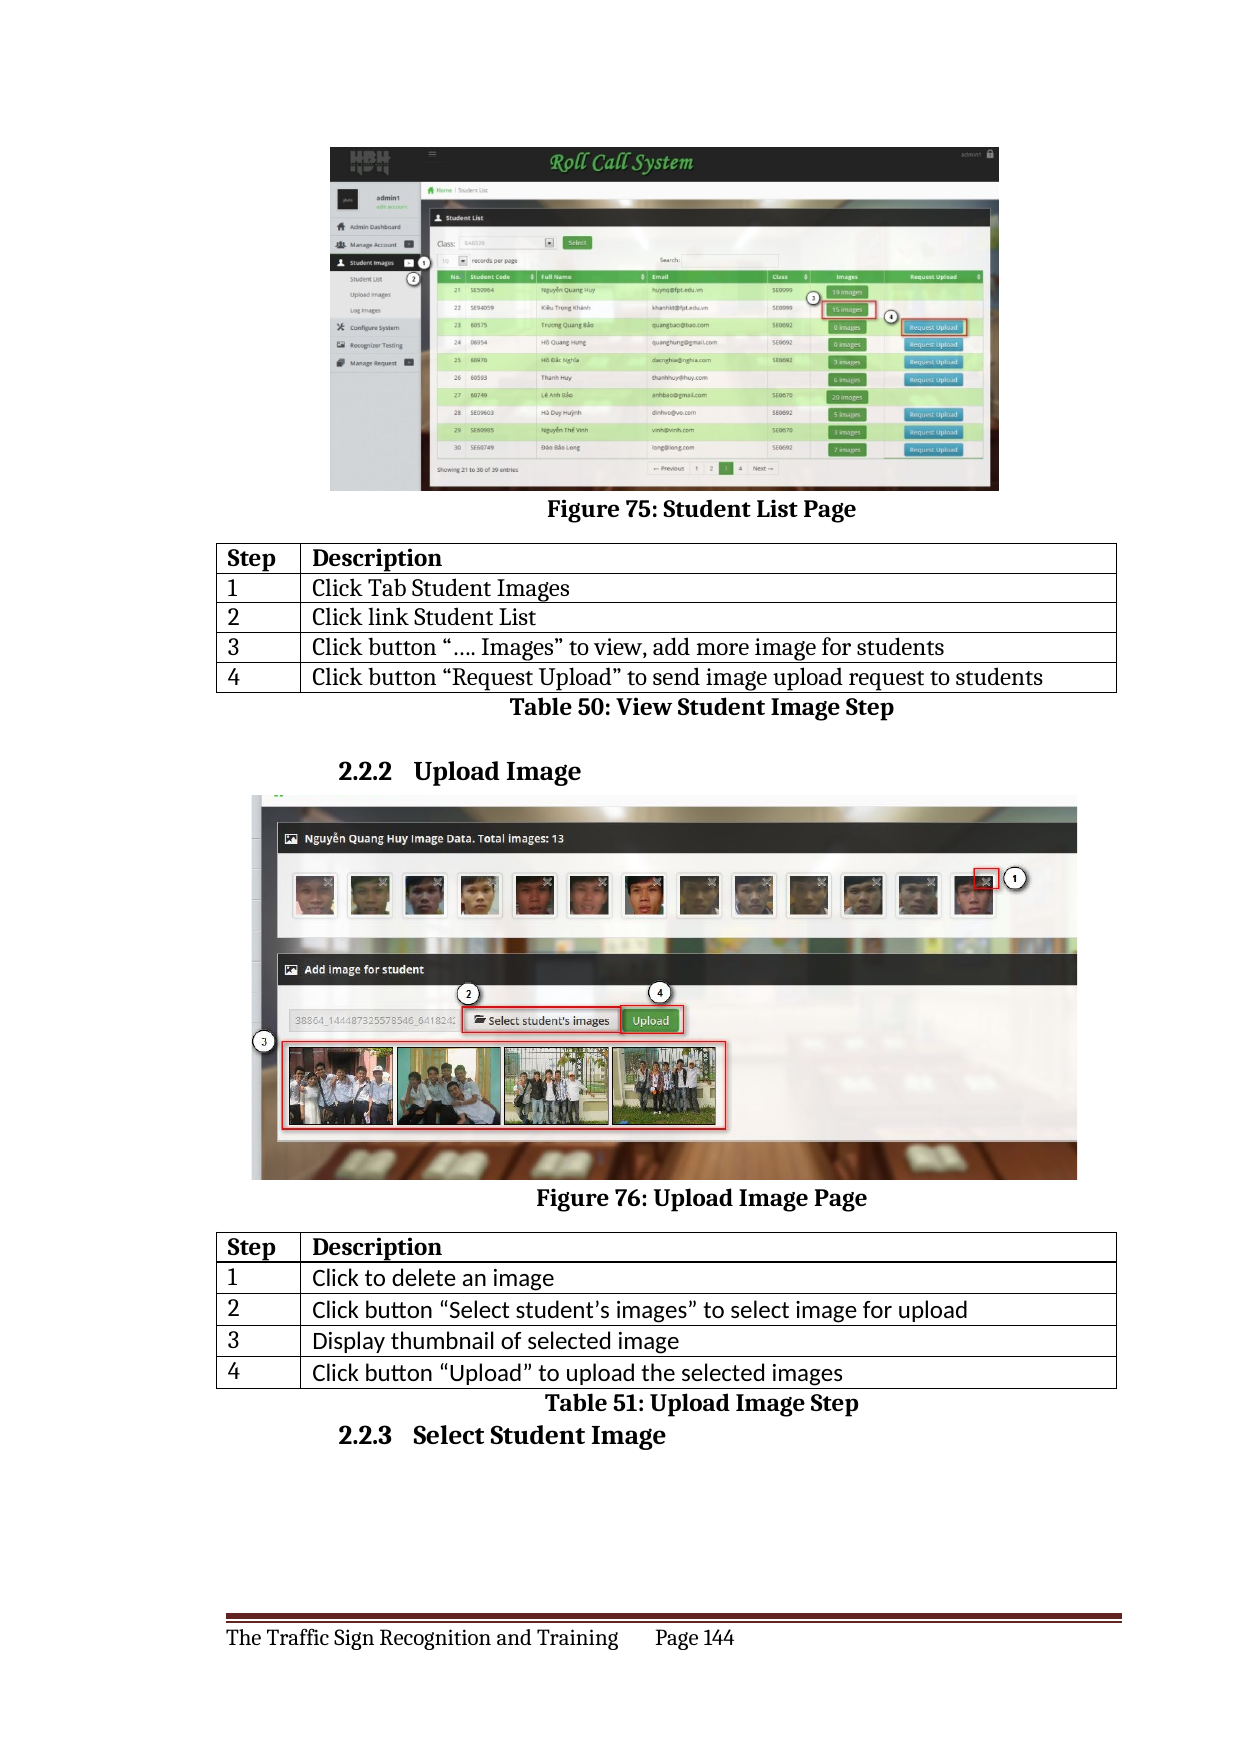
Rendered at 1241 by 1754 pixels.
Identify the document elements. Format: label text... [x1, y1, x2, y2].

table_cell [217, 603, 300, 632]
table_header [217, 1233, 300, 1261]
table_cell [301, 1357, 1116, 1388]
list Table 50: View Student Image Step [282, 693, 1122, 721]
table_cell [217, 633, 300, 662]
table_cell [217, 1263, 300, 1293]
picture [251, 795, 1078, 1180]
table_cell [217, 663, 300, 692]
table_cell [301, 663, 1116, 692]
picture [330, 147, 999, 491]
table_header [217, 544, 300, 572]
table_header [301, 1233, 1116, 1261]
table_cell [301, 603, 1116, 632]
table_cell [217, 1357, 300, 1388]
subtitle Upload Image [338, 756, 1122, 787]
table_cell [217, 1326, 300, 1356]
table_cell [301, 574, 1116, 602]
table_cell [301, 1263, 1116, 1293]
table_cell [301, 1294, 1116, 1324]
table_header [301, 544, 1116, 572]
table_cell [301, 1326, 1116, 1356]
subtitle Select Student Image [338, 1420, 1122, 1451]
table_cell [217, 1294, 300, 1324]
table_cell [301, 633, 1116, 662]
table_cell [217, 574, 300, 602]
list Table 51: Upload Image Step [282, 1389, 1122, 1417]
